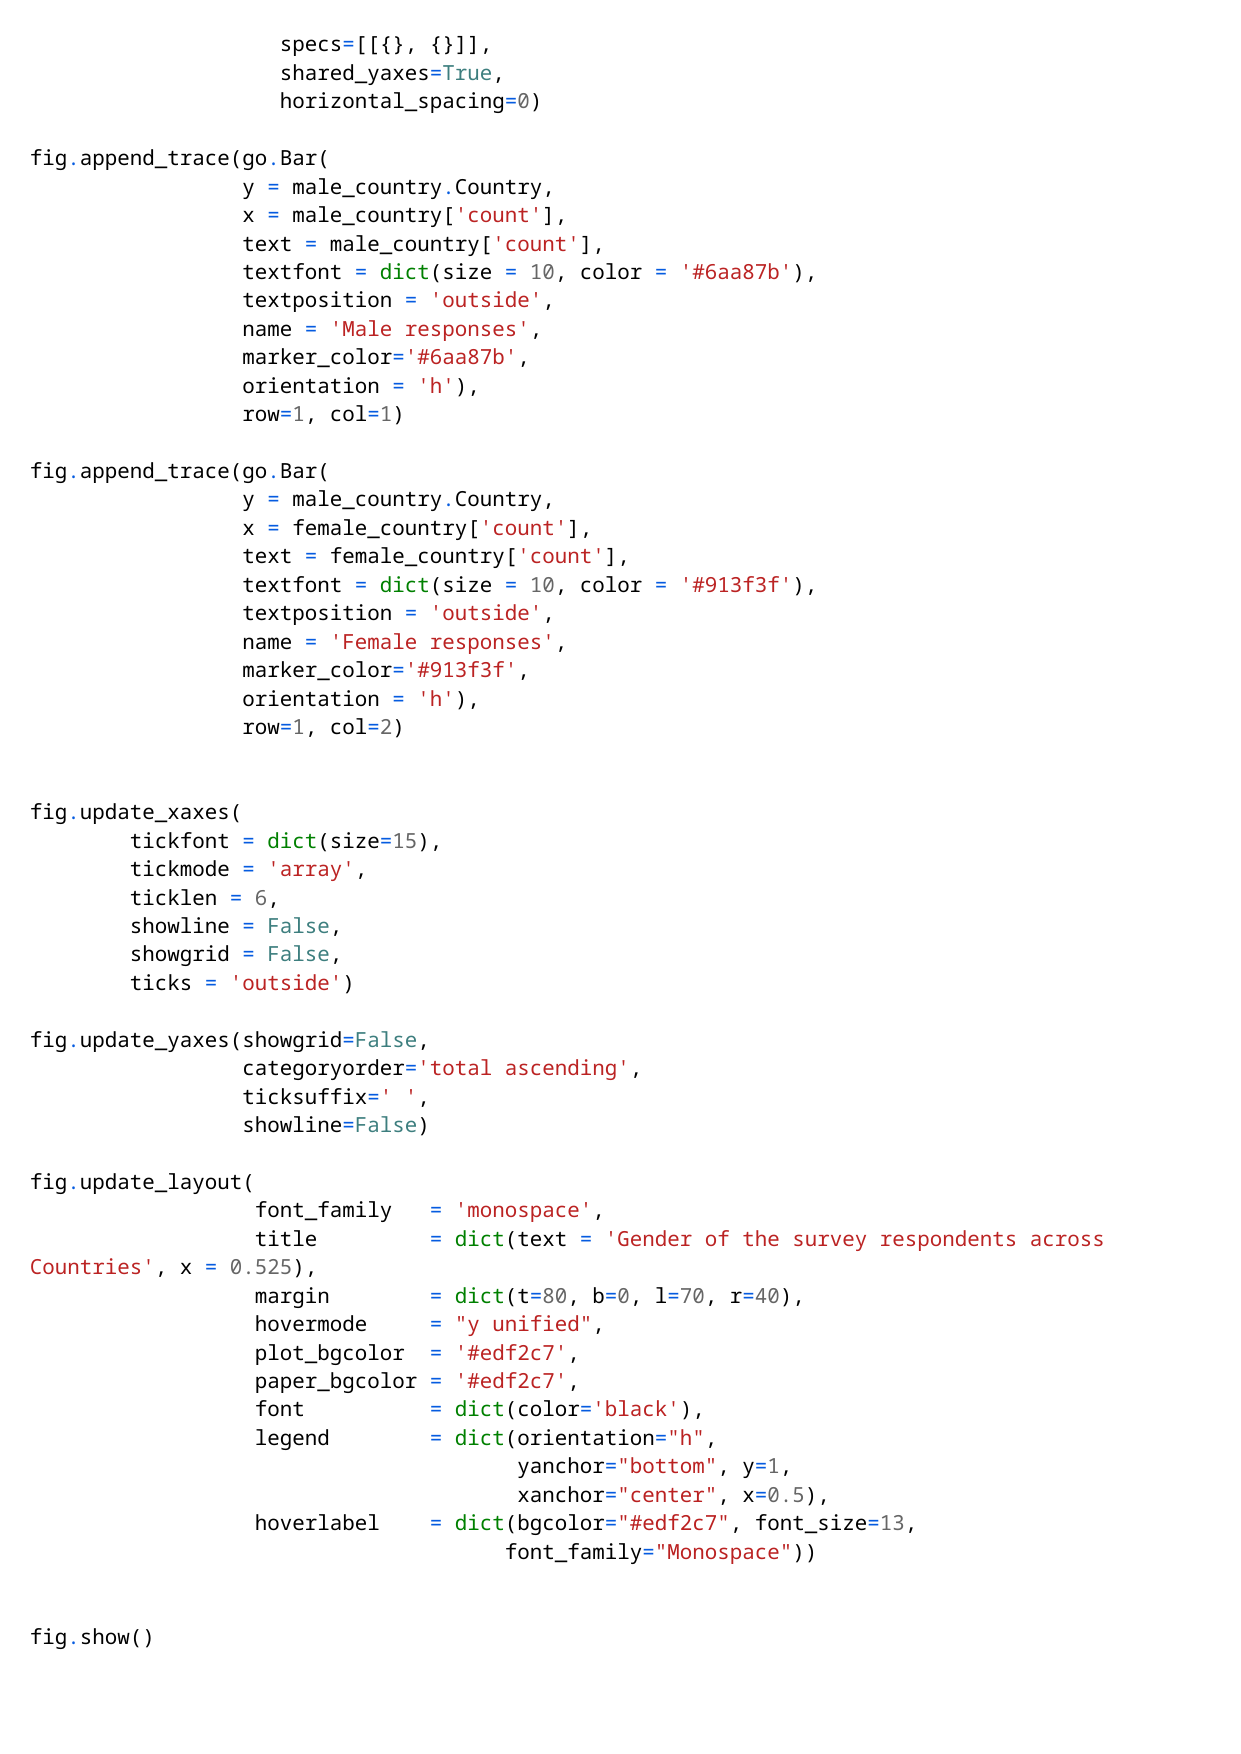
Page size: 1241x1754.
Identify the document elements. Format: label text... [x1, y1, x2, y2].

text fig.append_trace(go.Bar( [29, 143, 1211, 172]
text y = male_country.Country, [29, 484, 1211, 513]
text font_family="Monospace")) [29, 1537, 1211, 1565]
text fig.show() [29, 1622, 1211, 1651]
text title = dict(text = 'Gender of the survey respondents across Countries', x = 0.525), [29, 1224, 1211, 1281]
text shared_yaxes=True, [29, 58, 1211, 86]
text hoverlabel = dict(bgcolor="#edf2c7", font_size=13, [29, 1508, 1211, 1537]
text textposition = 'outside', [29, 286, 1211, 314]
text horizontal_spacing=0) [29, 86, 1211, 115]
text xanchor="center", x=0.5), [29, 1480, 1211, 1508]
text tickmode = 'array', [29, 854, 1211, 883]
text textposition = 'outside', [29, 598, 1211, 627]
text plot_bgcolor = '#edf2c7', [29, 1338, 1211, 1366]
text ticklen = 6, [29, 883, 1211, 911]
text y = male_country.Country, [29, 172, 1211, 200]
text ticksuffix=' ', [29, 1082, 1211, 1110]
text showline=False) [29, 1110, 1211, 1139]
text name = 'Female responses', [29, 627, 1211, 655]
text textfont = dict(size = 10, color = '#913f3f'), [29, 570, 1211, 598]
text hovermode = "y unified", [29, 1309, 1211, 1338]
text showgrid = False, [29, 939, 1211, 968]
text text = male_country['count'], [29, 229, 1211, 257]
text name = 'Male responses', [29, 314, 1211, 342]
text fig.update_layout( [29, 1167, 1211, 1196]
text specs=[[{}, {}]], [29, 29, 1211, 58]
text showline = False, [29, 911, 1211, 939]
text tickfont = dict(size=15), [29, 826, 1211, 854]
text paper_bgcolor = '#edf2c7', [29, 1366, 1211, 1394]
text row=1, col=2) [29, 712, 1211, 741]
text fig.append_trace(go.Bar( [29, 456, 1211, 484]
text font = dict(color='black'), [29, 1394, 1211, 1423]
text marker_color='#6aa87b', [29, 342, 1211, 371]
text row=1, col=1) [29, 399, 1211, 428]
text fig.update_yaxes(showgrid=False, [29, 1025, 1211, 1053]
text orientation = 'h'), [29, 371, 1211, 399]
text x = female_country['count'], [29, 513, 1211, 541]
text marker_color='#913f3f', [29, 655, 1211, 684]
text orientation = 'h'), [29, 684, 1211, 712]
text categoryorder='total ascending', [29, 1053, 1211, 1082]
text x = male_country['count'], [29, 200, 1211, 229]
text fig.update_xaxes( [29, 797, 1211, 826]
text text = female_country['count'], [29, 541, 1211, 570]
text yanchor="bottom", y=1, [29, 1451, 1211, 1480]
text margin = dict(t=80, b=0, l=70, r=40), [29, 1281, 1211, 1309]
text textfont = dict(size = 10, color = '#6aa87b'), [29, 257, 1211, 286]
text font_family = 'monospace', [29, 1196, 1211, 1224]
text ticks = 'outside') [29, 968, 1211, 996]
text legend = dict(orientation="h", [29, 1423, 1211, 1451]
